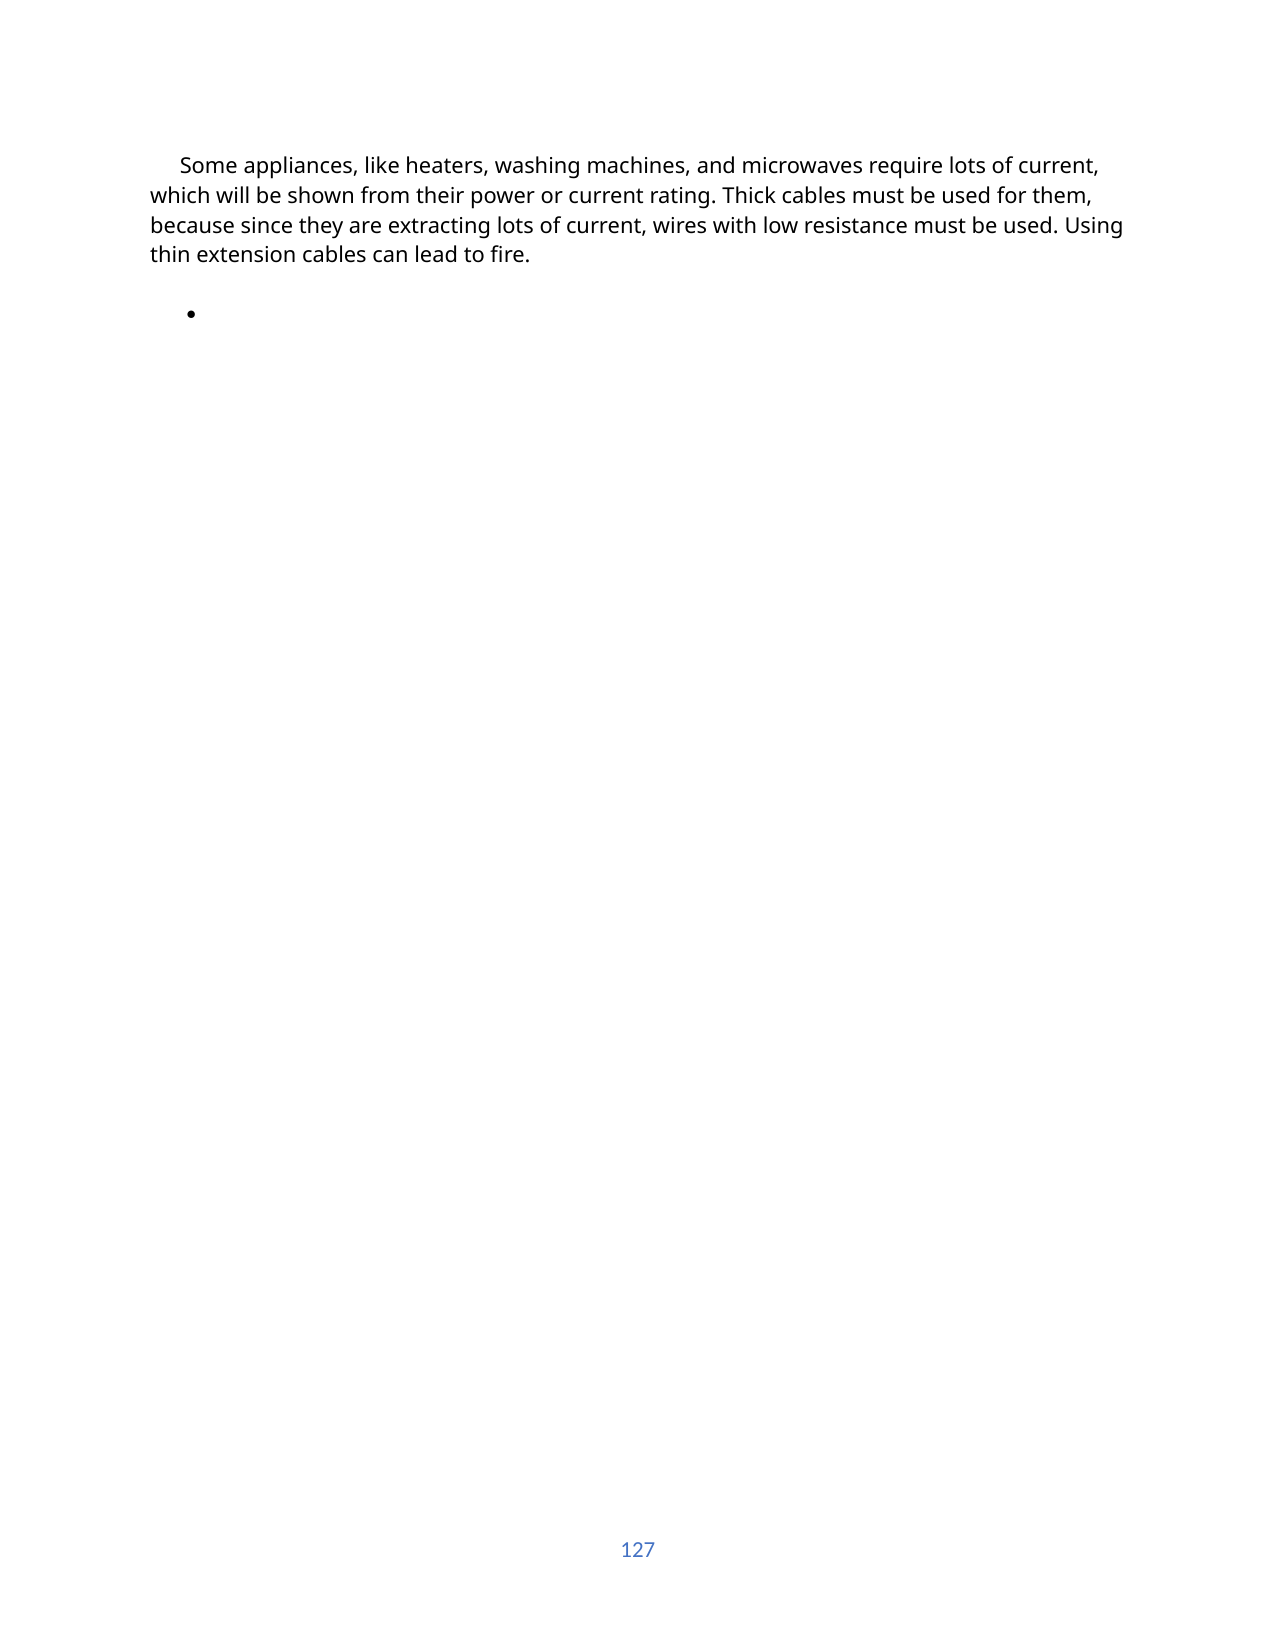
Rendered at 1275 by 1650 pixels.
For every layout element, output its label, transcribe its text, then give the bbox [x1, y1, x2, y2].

text Some appliances, like heaters, washing machines, and microwaves require lots of current, which will be shown from their power or current rating. Thick cables must be used for them, because since they are extracting lots of current, wires with low resistance must be used. Using thin extension cables can lead to fire. [150, 150, 1125, 269]
